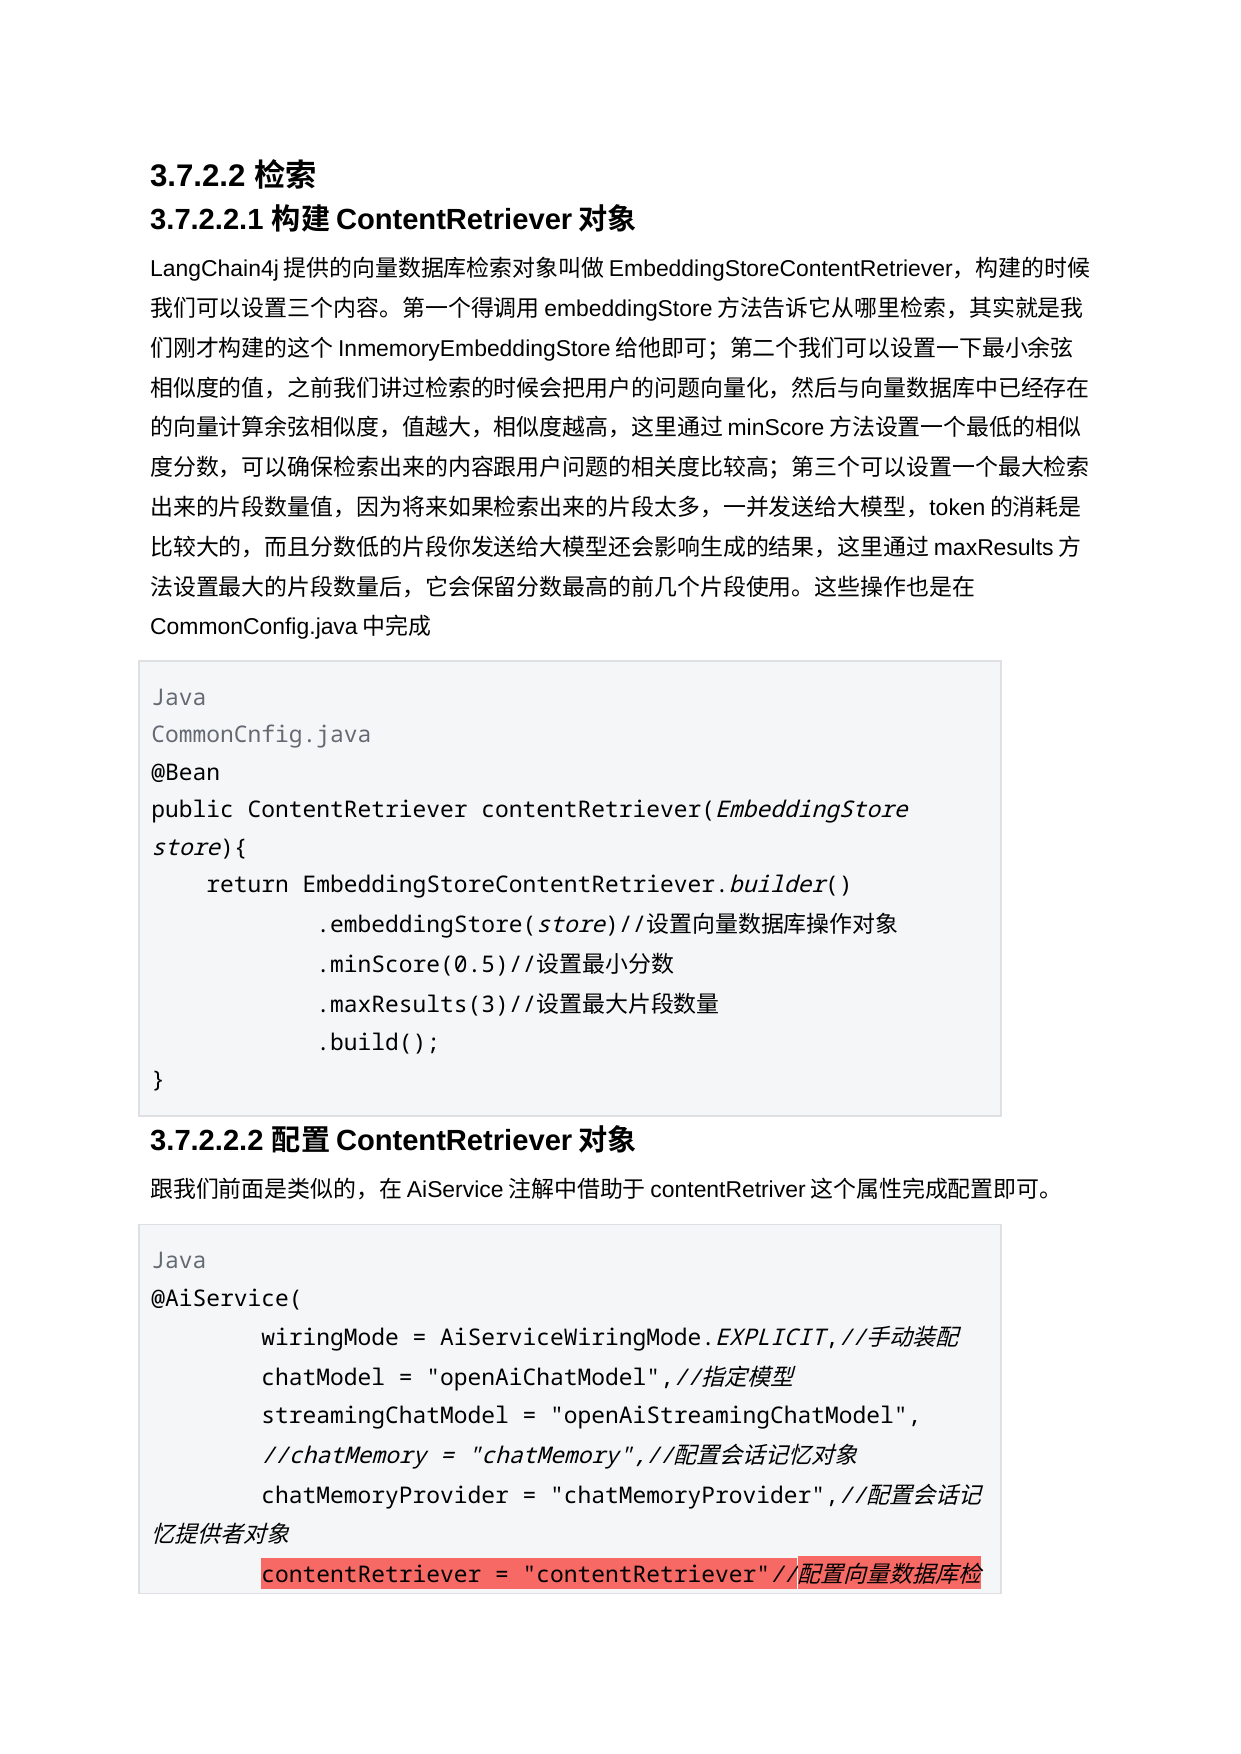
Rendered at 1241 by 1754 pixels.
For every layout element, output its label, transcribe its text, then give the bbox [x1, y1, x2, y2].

text 跟我们前面是类似的，在AiService注解中借助于contentRetriver这个属性完成配置即可。 [150, 1171, 1090, 1204]
text LangChain4j提供的向量数据库检索对象叫做EmbeddingStoreContentRetriever，构建的时候我们可以设置三个内容。第一个得调用embeddingStore方法告诉它从哪里检索，其实就是我们刚才构建的这个InmemoryEmbeddingStore给他即可；第二个我们可以设置一下最小余弦相似度的值，之前我们讲过检索的时候会把用户的问题向量化，然后与向量数据库中已经存在的向量计算余弦相似度，值越大，相似度越高，这里通过minScore方法设置一个最低的相似度分数，可以确保检索出来的内容跟用户问题的相关度比较高；第三个可以设置一个最大检索出来的片段数量值，因为将来如果检索出来的片段太多，一并发送给大模型，token的消耗是比较大的，而且分数低的片段你发送给大模型还会影响生成的结果，这里通过maxResults方法设置最大的片段数量后，它会保留分数最高的前几个片段使用。这些操作也是在CommonConfig.java中完成 [150, 250, 1090, 641]
table_header Java CommonCnfig.java @Bean public ContentRetriever contentRetriever(EmbeddingStore store){ return EmbeddingStoreContentRetriever.builder() .embeddingStore(store)//设置向量数据库操作对象 .minScore(0.5)//设置最小分数 .maxResults(3)//设置最大片段数量 .build(); } [140, 662, 1000, 1115]
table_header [140, 1225, 1000, 1593]
